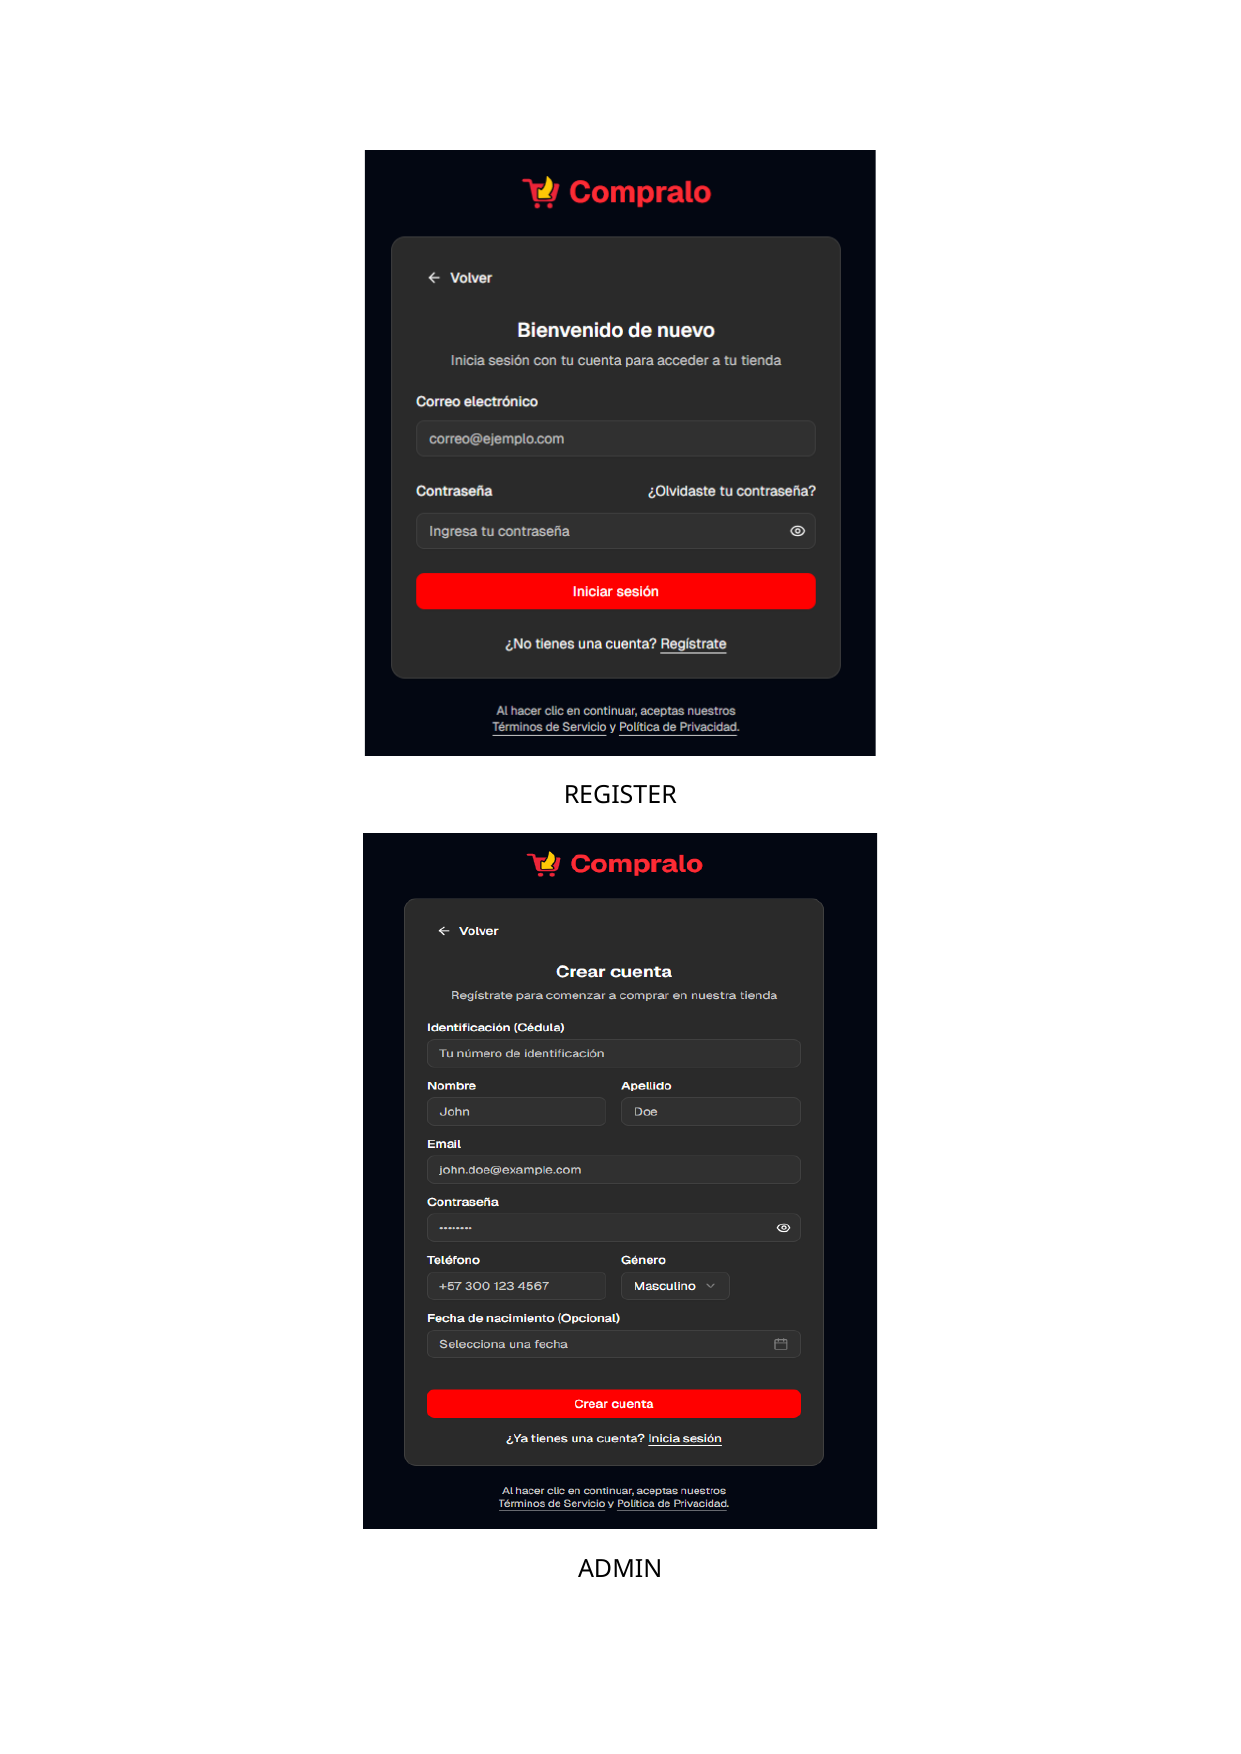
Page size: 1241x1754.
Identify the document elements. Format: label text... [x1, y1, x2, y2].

text REGISTER [112, 777, 1128, 811]
text ADMIN [112, 1551, 1128, 1585]
picture [364, 150, 876, 756]
picture [363, 833, 878, 1529]
